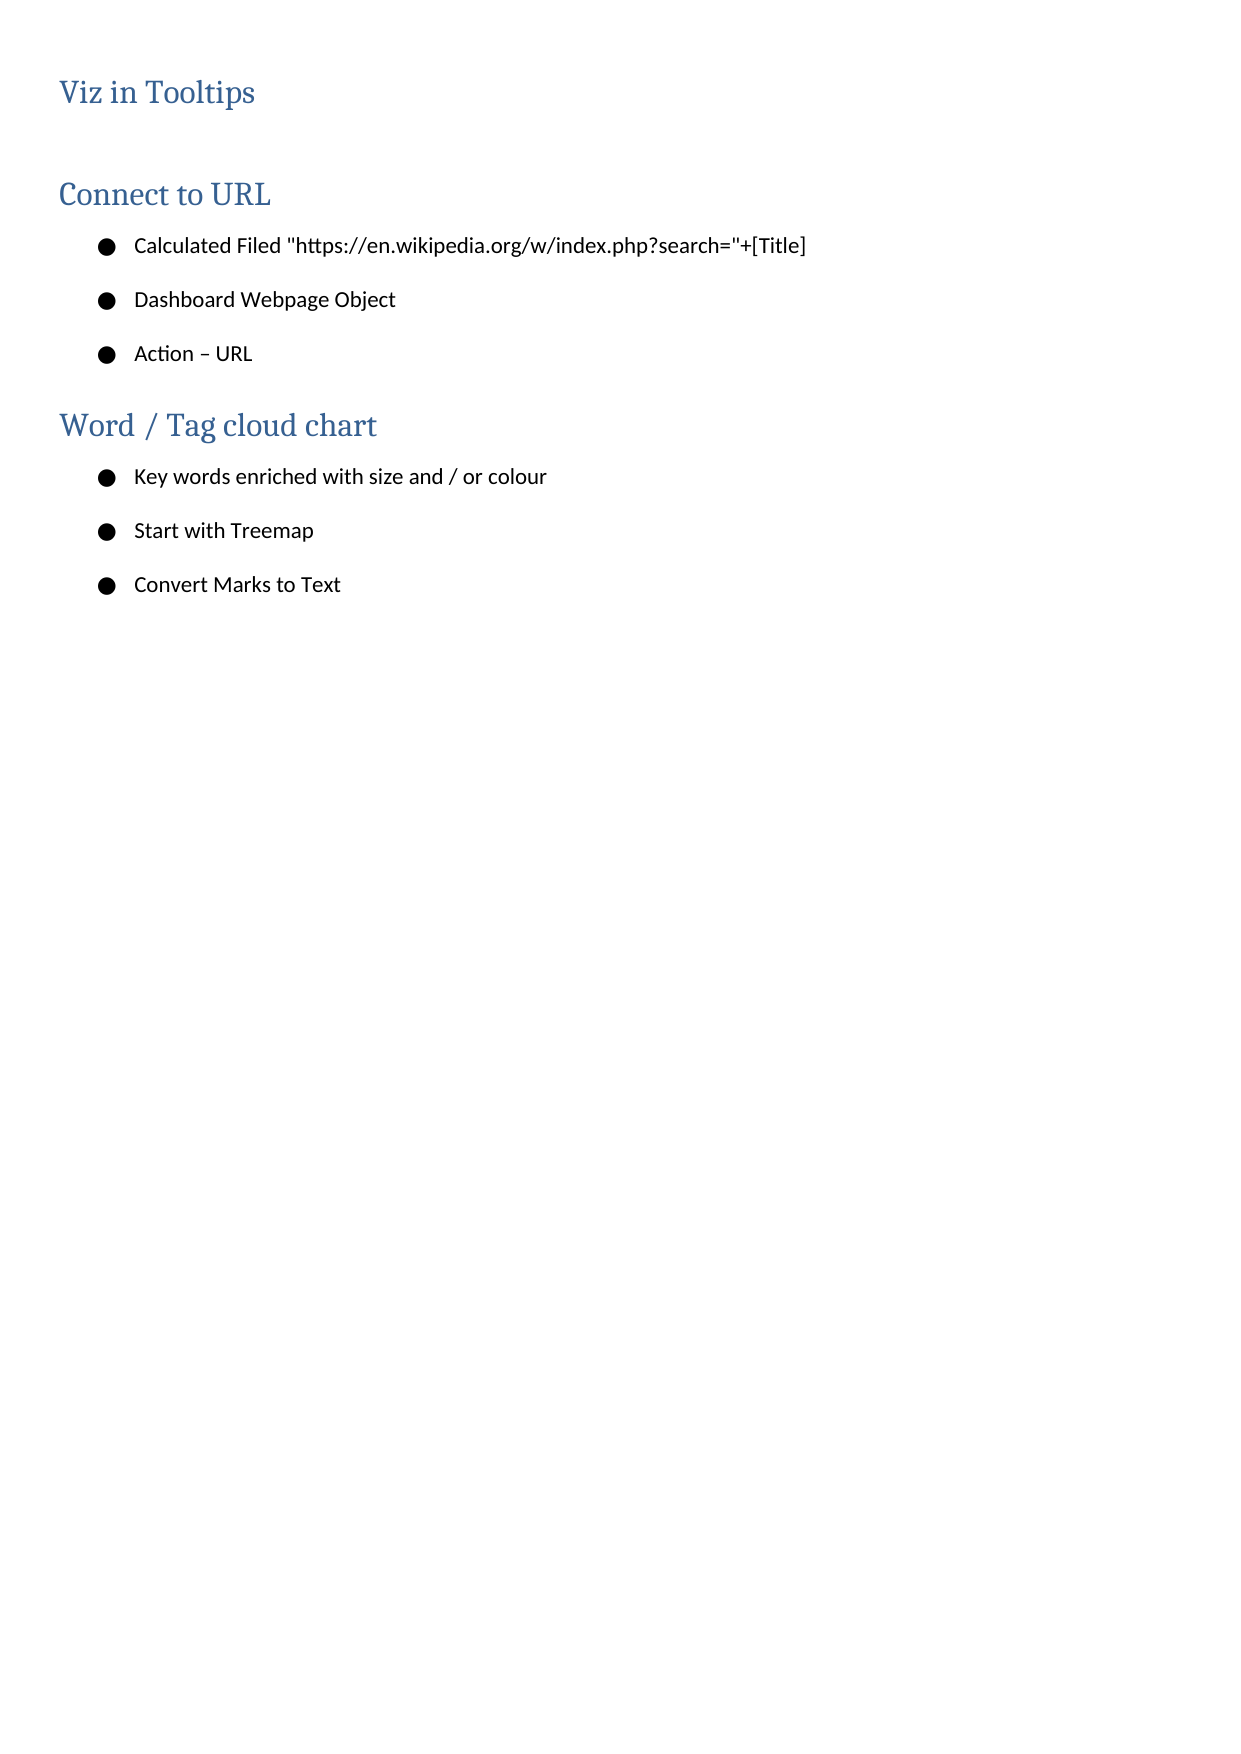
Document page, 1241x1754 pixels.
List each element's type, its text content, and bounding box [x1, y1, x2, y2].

list Convert Marks to Text [97, 558, 1167, 605]
list Action – URL [97, 327, 1167, 374]
list Dashboard Webpage Object [97, 273, 1167, 320]
list Start with Treemap [97, 504, 1167, 551]
subtitle Connect to URL [59, 175, 1167, 213]
subtitle Word / Tag cloud chart [59, 406, 1167, 444]
list Calculated Filed "https://en.wikipedia.org/w/index.php?search="+[Title] [97, 219, 1167, 266]
list Key words enriched with size and / or colour [97, 450, 1167, 497]
subtitle Viz in Tooltips [59, 74, 1167, 112]
